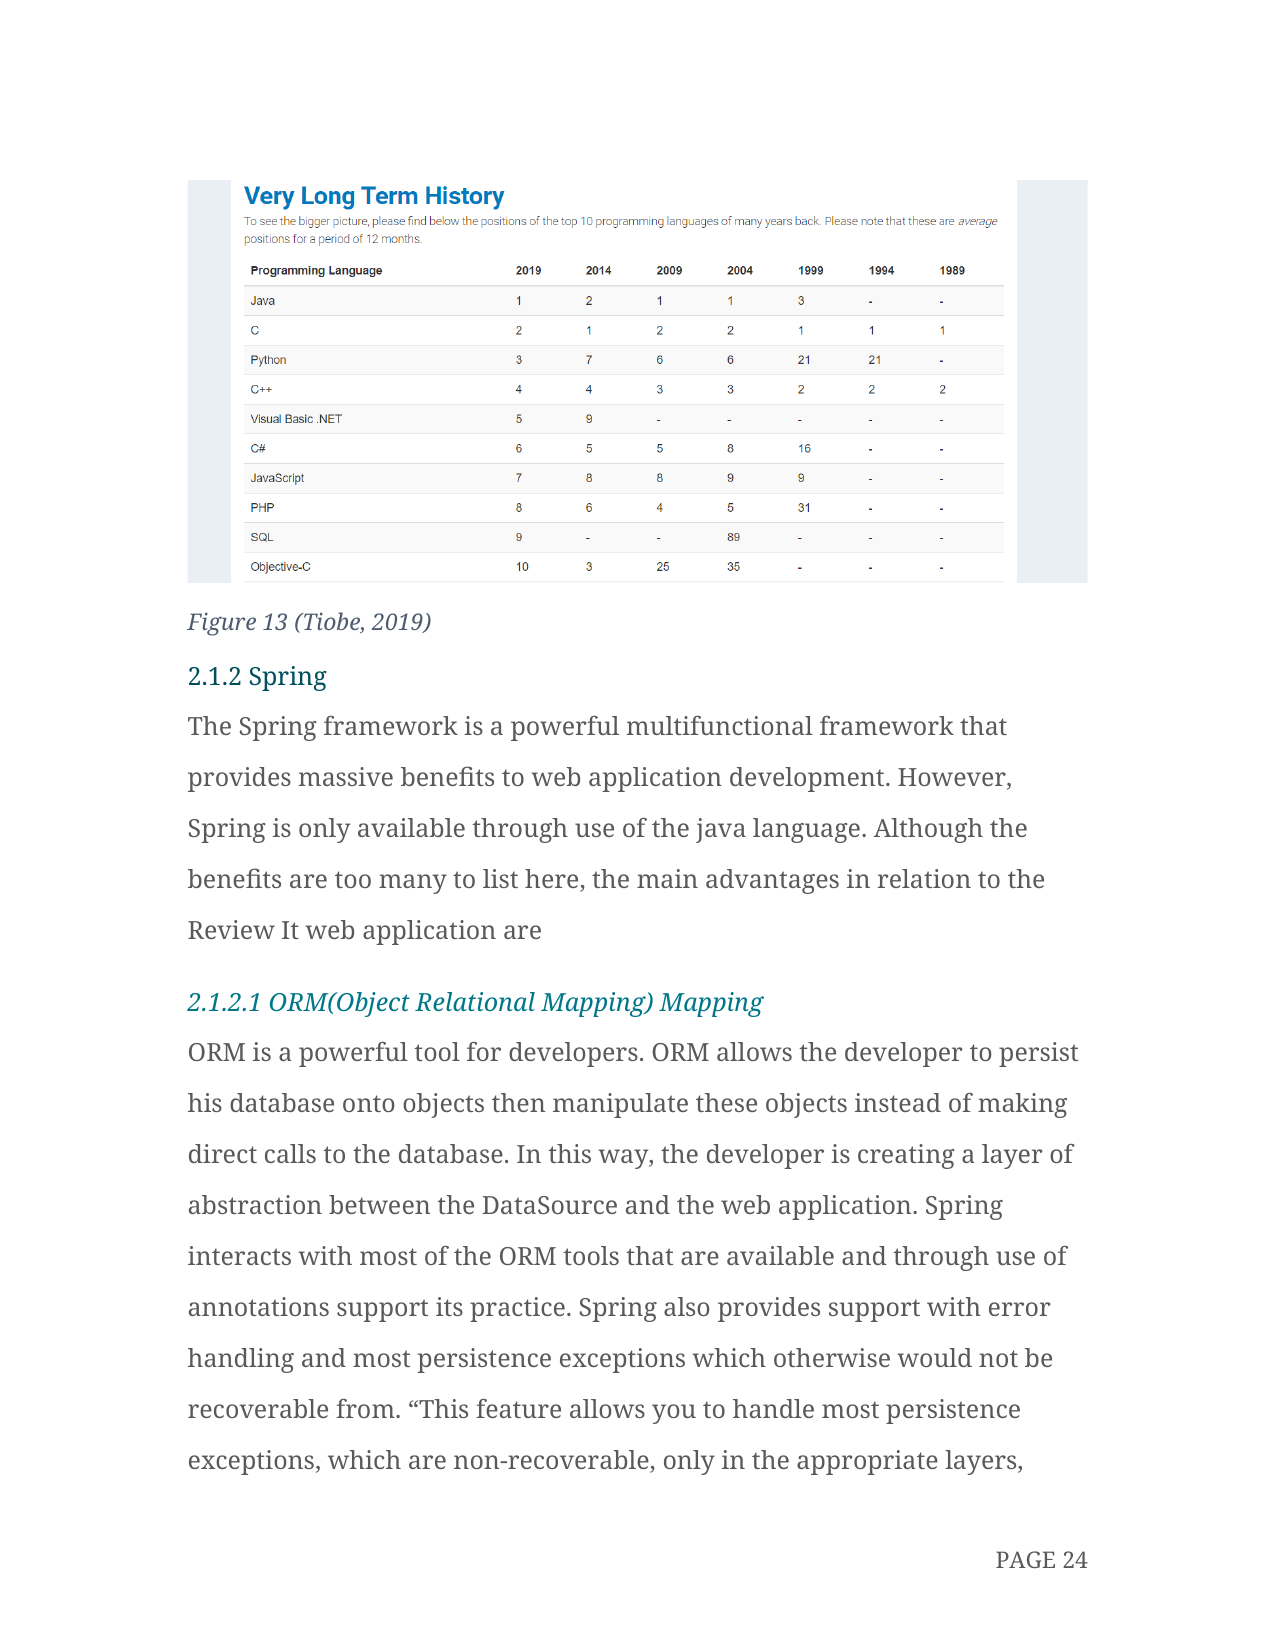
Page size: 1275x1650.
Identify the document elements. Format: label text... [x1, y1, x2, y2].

subtitle 2.1.2.1 ORM(Object Relational Mapping) Mapping [187, 984, 1087, 1018]
picture [187, 180, 1088, 583]
text The Spring framework is a powerful multifunctional framework that provides massive benefits to web application development. However, Spring is only available through use of the java language. Although the benefits are too many to list here, the main advantages in relation to the Review It web application are [187, 708, 1087, 946]
subtitle 2.1.2 Spring [187, 658, 1087, 692]
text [187, 1034, 1087, 1477]
